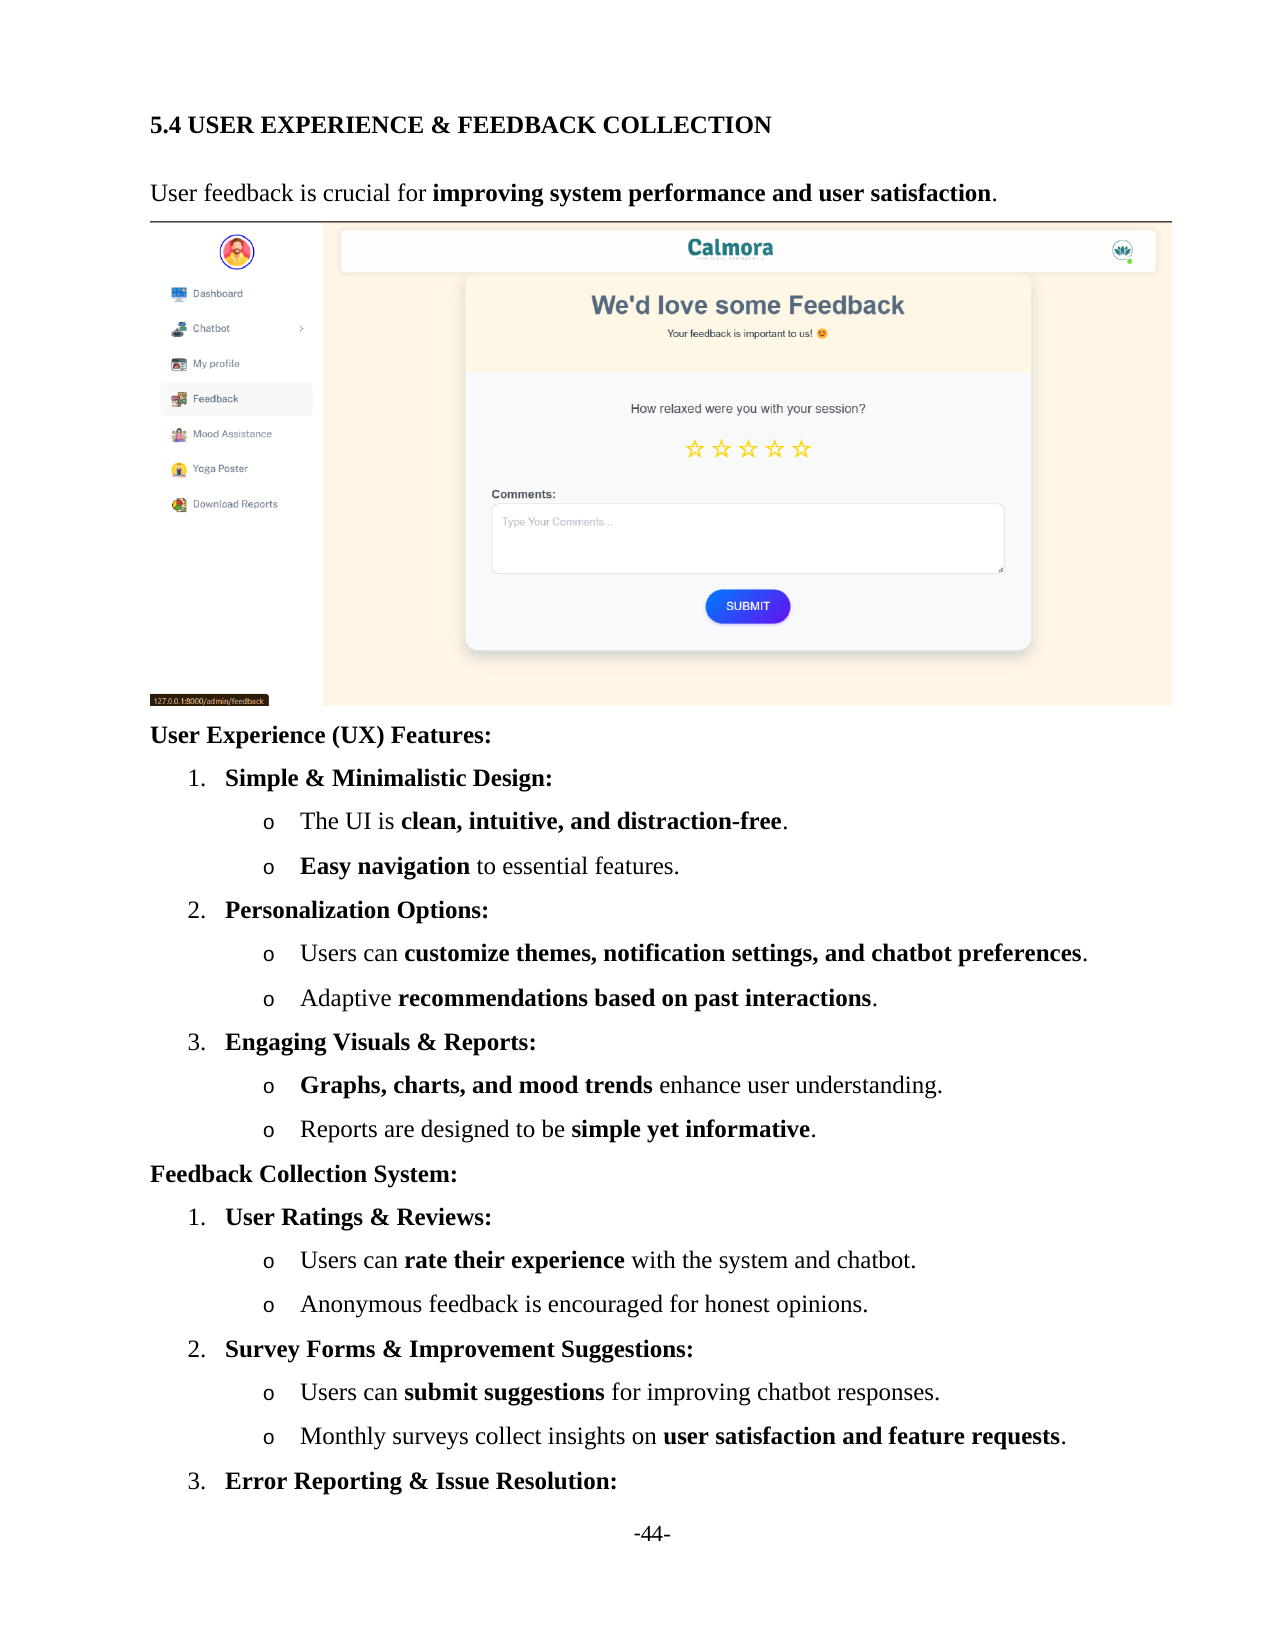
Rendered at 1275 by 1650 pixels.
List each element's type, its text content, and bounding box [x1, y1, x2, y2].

picture [150, 221, 1172, 706]
list Users can rate their experience with the system and chatbot. [262, 1245, 1200, 1275]
text User Experience (UX) Features: [150, 720, 1200, 749]
list Personalization Options: [187, 895, 1200, 924]
text Feedback Collection System: [150, 1159, 1200, 1188]
list Reports are designed to be simple yet informative. [262, 1114, 1200, 1144]
list User Ratings & Reviews: [187, 1202, 1200, 1231]
list Anonymous feedback is encouraged for honest opinions. [262, 1289, 1200, 1319]
list Error Reporting & Issue Resolution: [187, 1466, 1200, 1494]
list Users can submit suggestions for improving chatbot responses. [262, 1377, 1200, 1407]
list Easy navigation to essential features. [262, 851, 1200, 880]
list The UI is clean, intuitive, and distraction-free. [262, 806, 1200, 836]
text 5.4 USER EXPERIENCE & FEEDBACK COLLECTION [150, 110, 1200, 139]
list Adaptive recommendations based on past interactions. [262, 983, 1200, 1012]
list Monthly surveys collect insights on user satisfaction and feature requests. [262, 1421, 1200, 1451]
list Engaging Visuals & Reports: [187, 1027, 1200, 1056]
list Survey Forms & Improvement Suggestions: [187, 1334, 1200, 1363]
text User feedback is crucial for improving system performance and user satisfaction. [150, 178, 1200, 207]
list Users can customize themes, notification settings, and chatbot preferences. [262, 938, 1200, 968]
list Graphs, charts, and mood trends enhance user understanding. [262, 1070, 1200, 1100]
list Simple & Minimalistic Design: [187, 763, 1200, 792]
